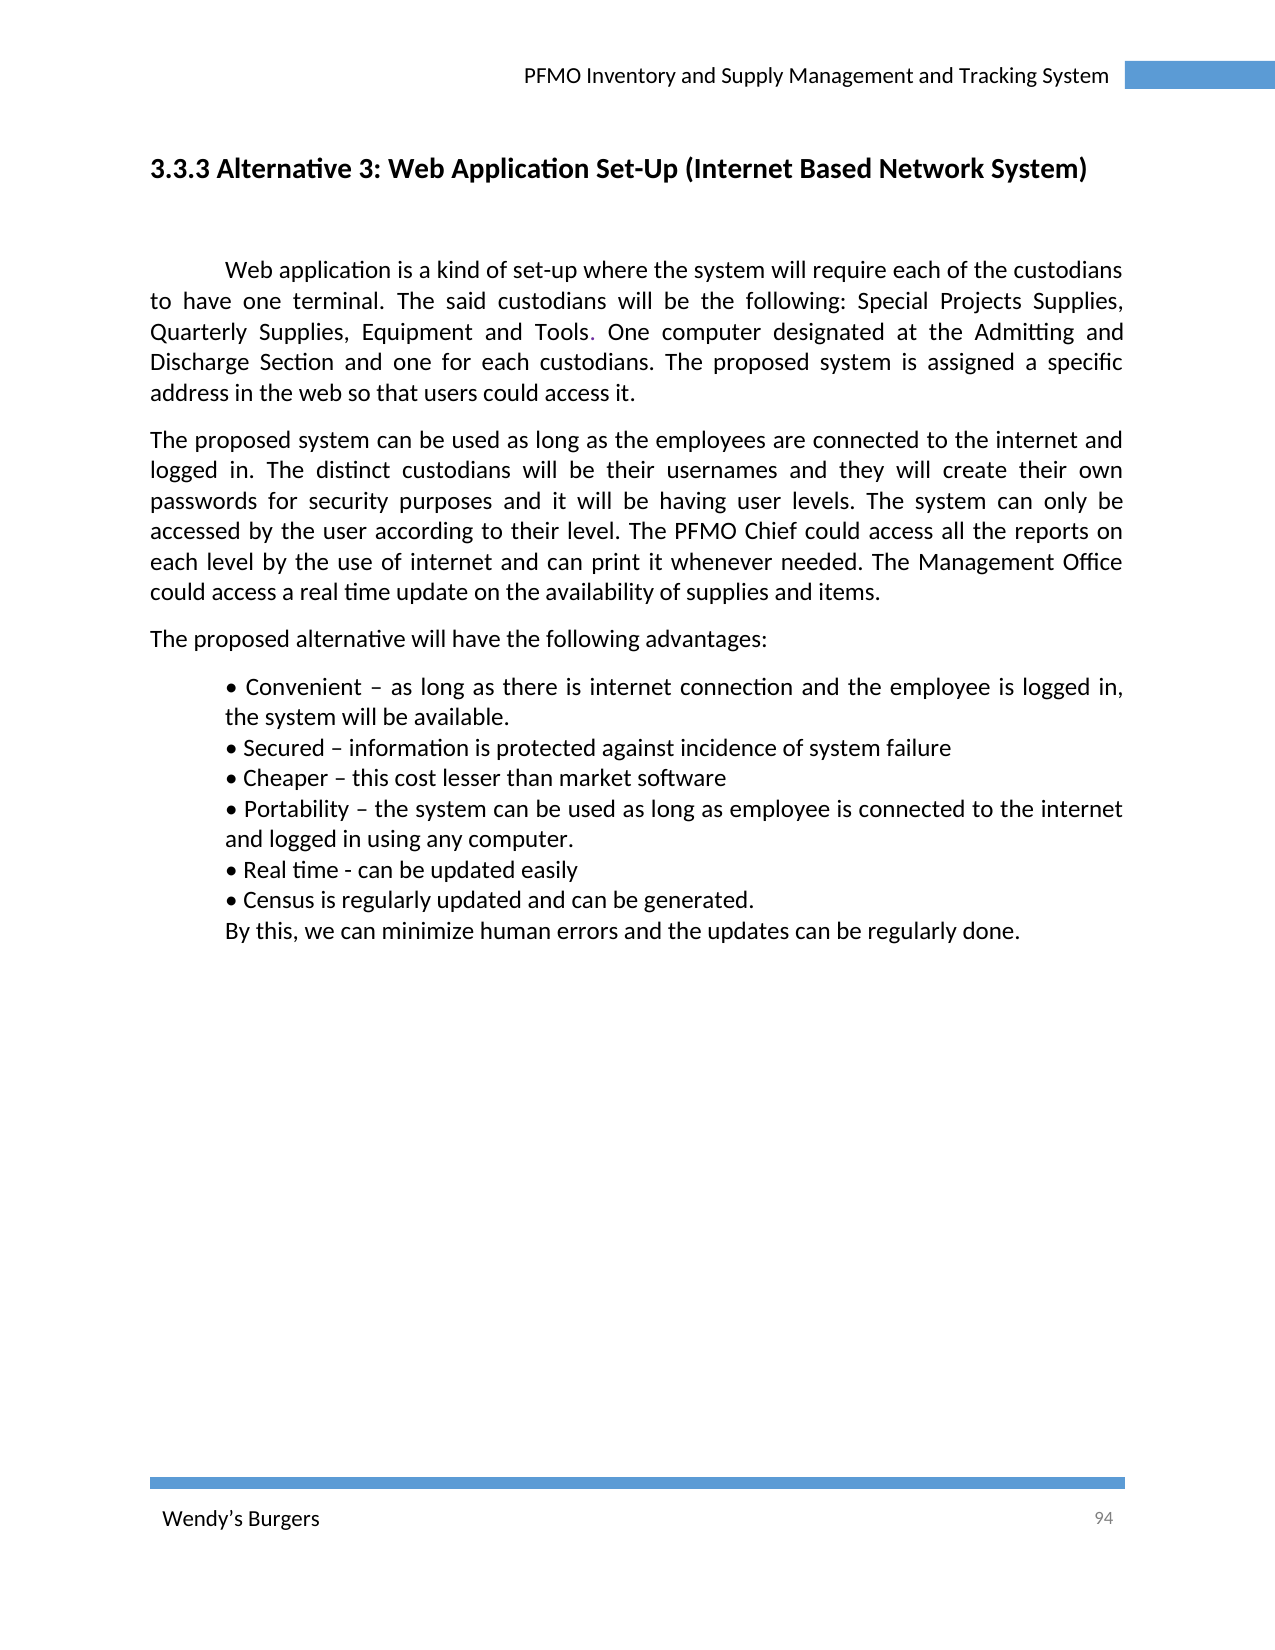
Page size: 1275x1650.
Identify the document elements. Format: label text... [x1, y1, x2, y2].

list By this, we can minimize human errors and the updates can be regularly done. [225, 915, 1125, 946]
list • Secured – information is protected against incidence of system failure [225, 732, 1125, 762]
list • Convenient – as long as there is internet connection and the employee is logged in, the system will be available. [225, 671, 1125, 732]
text 3.3.3 Alternative 3: Web Application Set-Up (Internet Based Network System) [150, 150, 1125, 186]
text Web application is a kind of set-up where the system will require each of the custodians to have one terminal. The said custodians will be the following: Special Projects Supplies, Quarterly Supplies, Equipment and Tools. One computer designated at the Admitting and Discharge Section and one for each custodians. The proposed system is assigned a specific address in the web so that users could access it. [150, 254, 1125, 407]
list • Cheaper – this cost lesser than market software [225, 762, 1125, 793]
text The proposed alternative will have the following advantages: [150, 624, 1125, 654]
list • Real time - can be updated easily [225, 854, 1125, 884]
text The proposed system can be used as long as the employees are connected to the internet and logged in. The distinct custodians will be their usernames and they will create their own passwords for security purposes and it will be having user levels. The system can only be accessed by the user according to their level. The PFMO Chief could access all the reports on each level by the use of internet and can print it whenever needed. The Management Office could access a real time update on the availability of supplies and items. [150, 424, 1125, 607]
list • Census is regularly updated and can be generated. [225, 884, 1125, 915]
list • Portability – the system can be used as long as employee is connected to the internet and logged in using any computer. [225, 793, 1125, 854]
